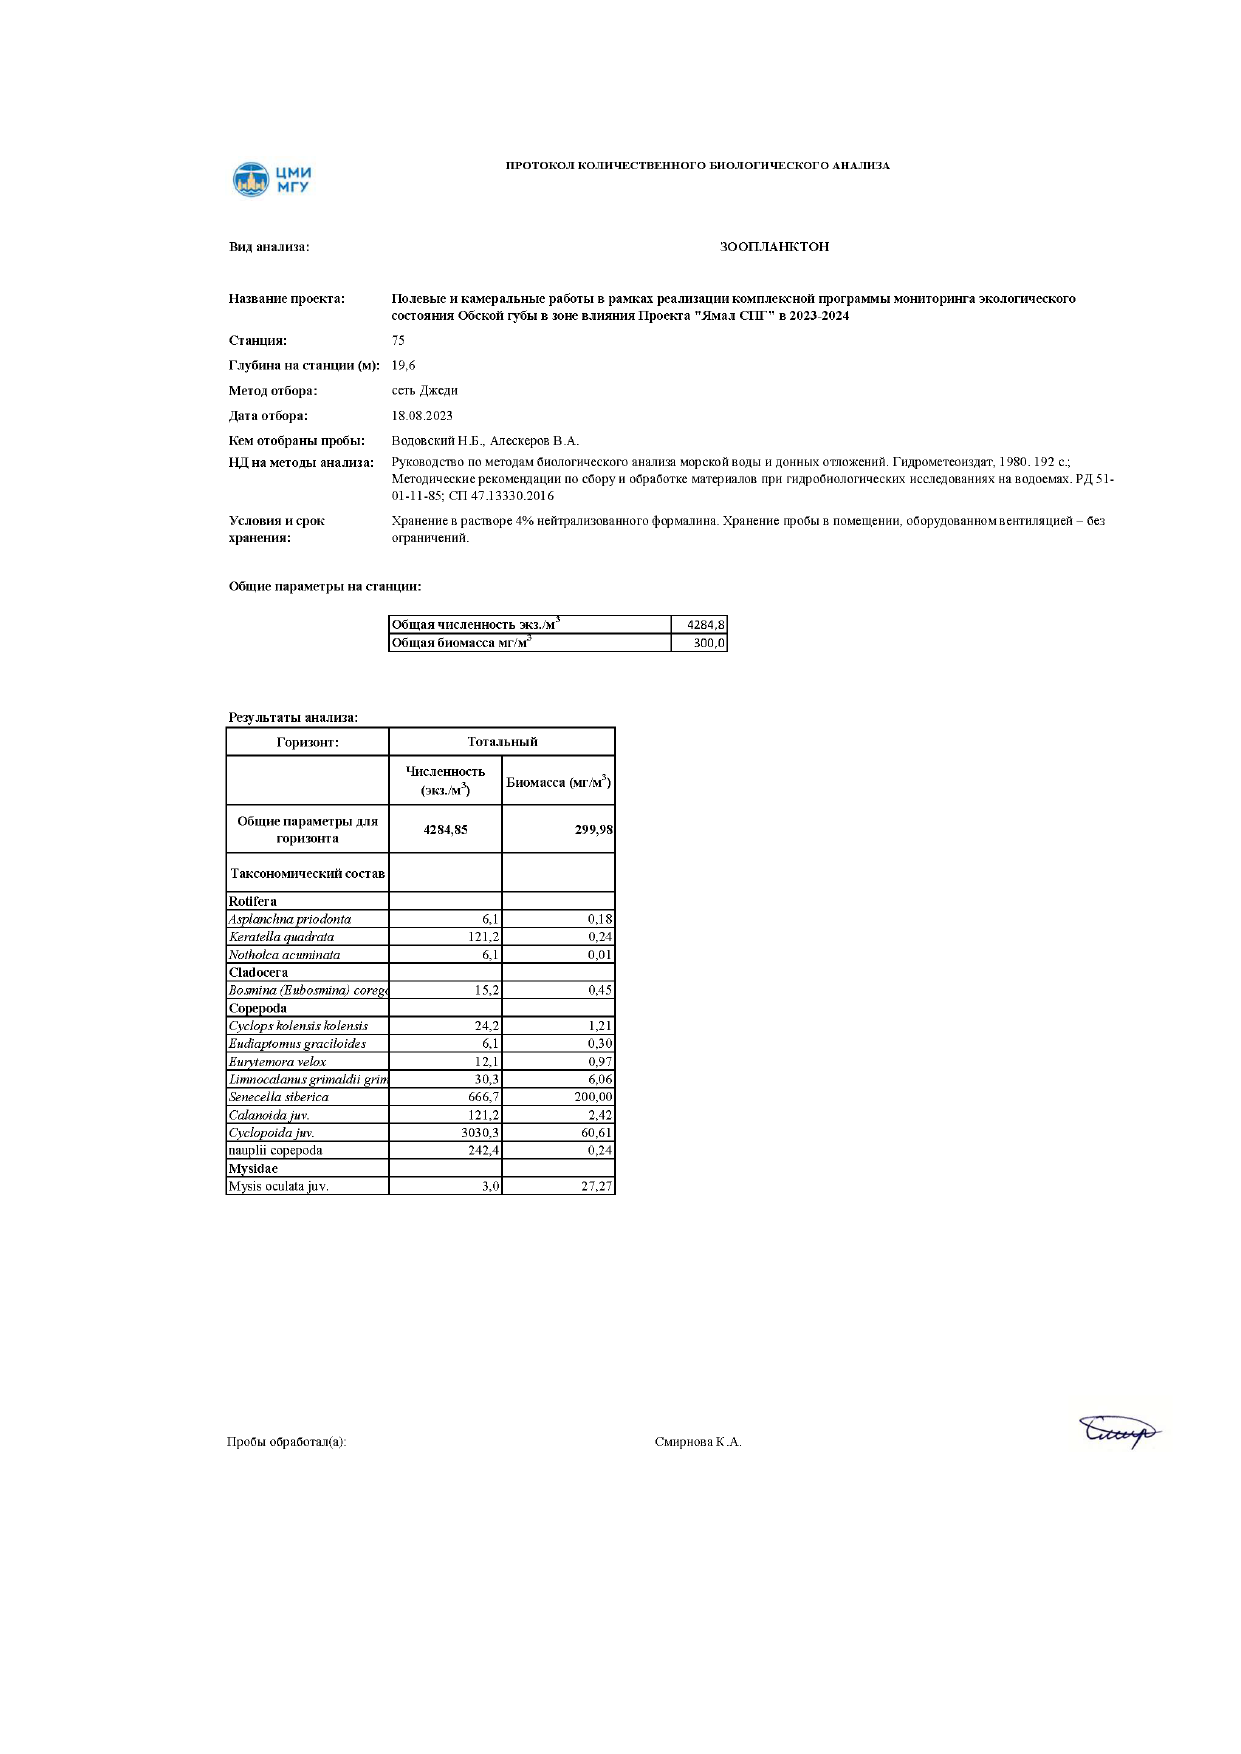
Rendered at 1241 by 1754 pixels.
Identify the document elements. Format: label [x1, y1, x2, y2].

picture [177, 118, 1182, 1538]
